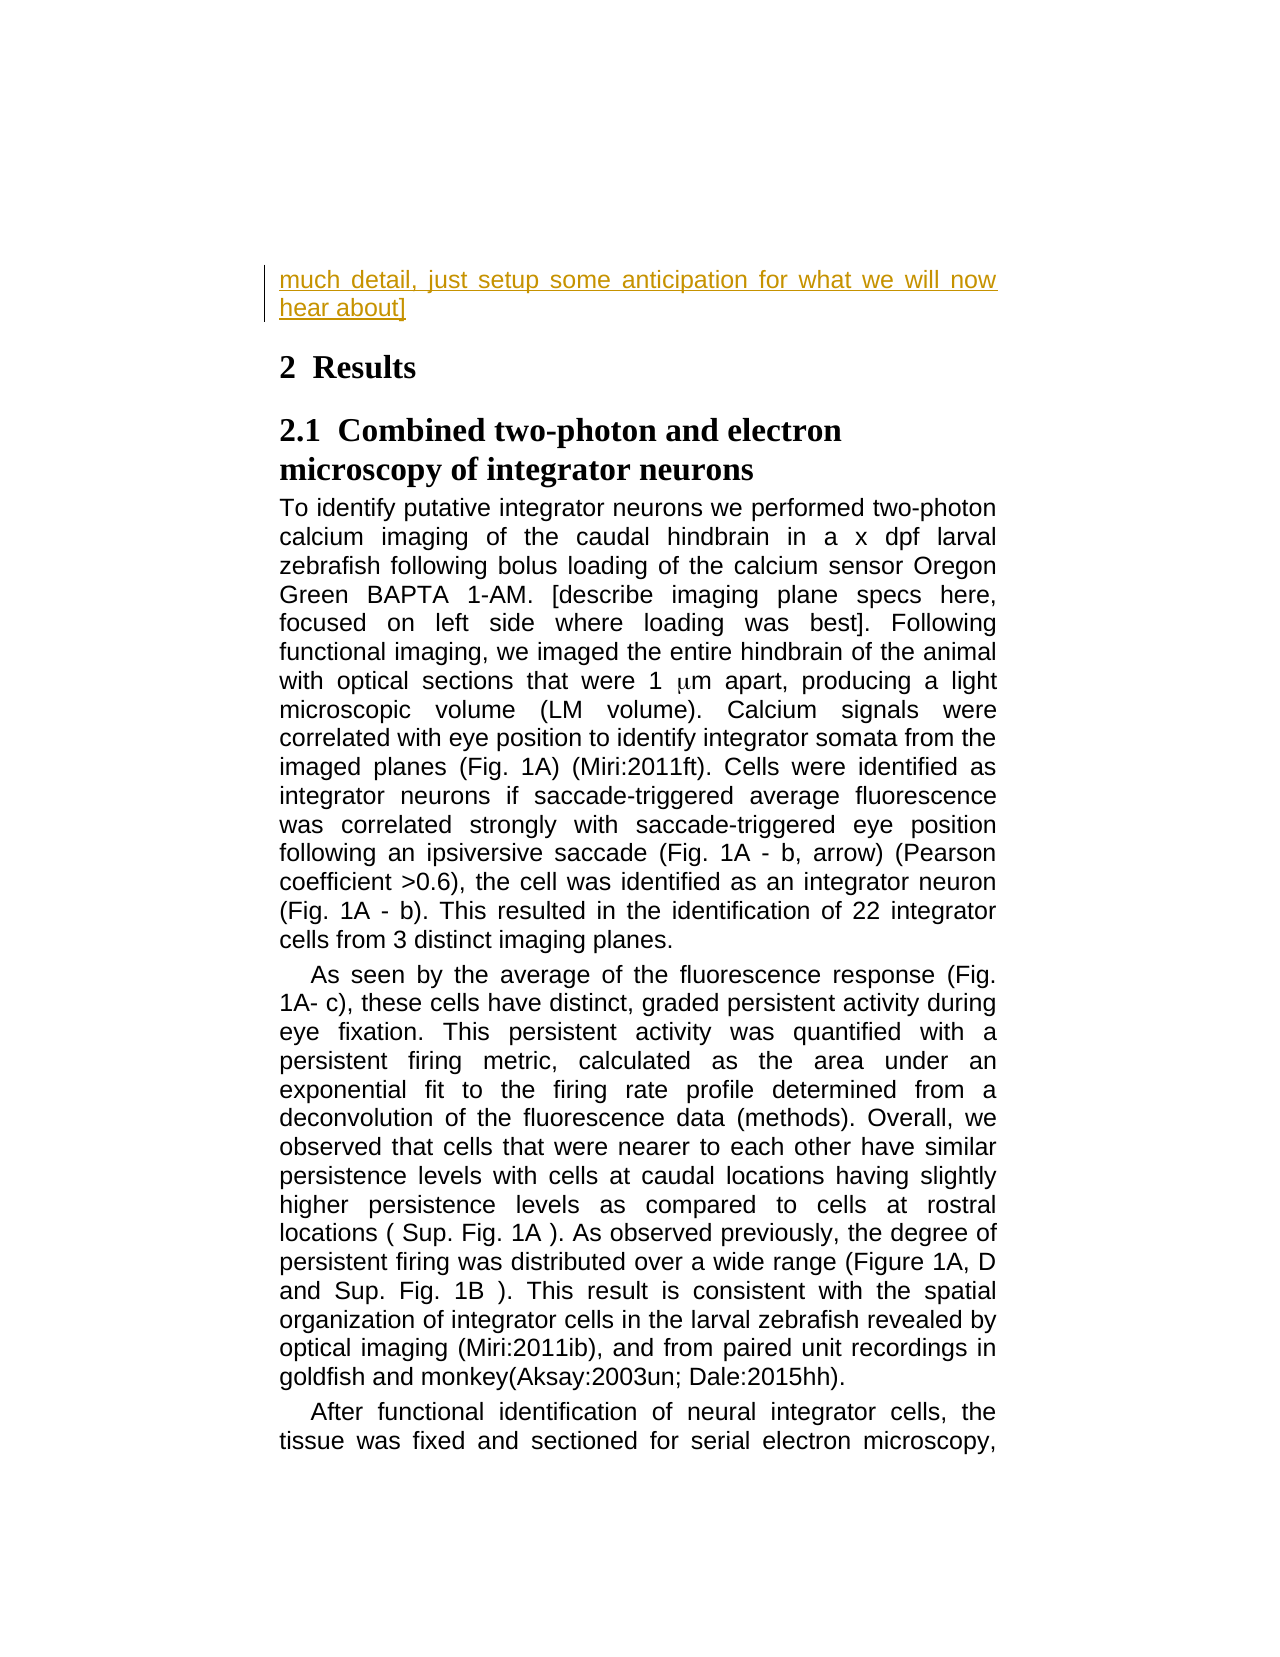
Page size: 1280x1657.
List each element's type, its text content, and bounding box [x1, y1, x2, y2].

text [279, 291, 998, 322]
subtitle 2.1 Combined two-photon and electron microscopy of integrator neurons [279, 410, 998, 487]
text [279, 1397, 998, 1455]
subtitle 2 Results [279, 347, 998, 385]
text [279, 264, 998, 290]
text As seen by the average of the fluorescence response (Fig. 1A- c), these cells have distinct, graded persistent activity during eye fixation. This persistent activity was quantified with a persistent firing metric, calculated as the area under an exponential fit to the firing rate profile determined from a deconvolution of the fluorescence data (methods). Overall, we observed that cells that were nearer to each other have similar persistence levels with cells at caudal locations having slightly higher persistence levels as compared to cells at rostral locations ( Sup. Fig. 1A ). As observed previously, the degree of persistent firing was distributed over a wide range (Figure 1A, D and Sup. Fig. 1B ). This result is consistent with the spatial organization of integrator cells in the larval zebrafish revealed by optical imaging (Miri:2011ib), and from paired unit recordings in goldfish and monkey(Aksay:2003un; Dale:2015hh). [279, 960, 998, 1391]
text To identify putative integrator neurons we performed two-photon calcium imaging of the caudal hindbrain in a x dpf larval zebrafish following bolus loading of the calcium sensor Oregon Green BAPTA 1-AM. [describe imaging plane specs here, focused on left side where loading was best]. Following functional imaging, we imaged the entire hindbrain of the animal with optical sections that were 1 m apart, producing a light microscopic volume (LM volume). Calcium signals were correlated with eye position to identify integrator somata from the imaged planes (Fig. 1A) (Miri:2011ft). Cells were identified as integrator neurons if saccade-triggered average fluorescence was correlated strongly with saccade-triggered eye position following an ipsiversive saccade (Fig. 1A - b, arrow) (Pearson coefficient >0.6), the cell was identified as an integrator neuron (Fig. 1A - b). This resulted in the identification of 22 integrator cells from 3 distinct imaging planes. [279, 493, 998, 953]
